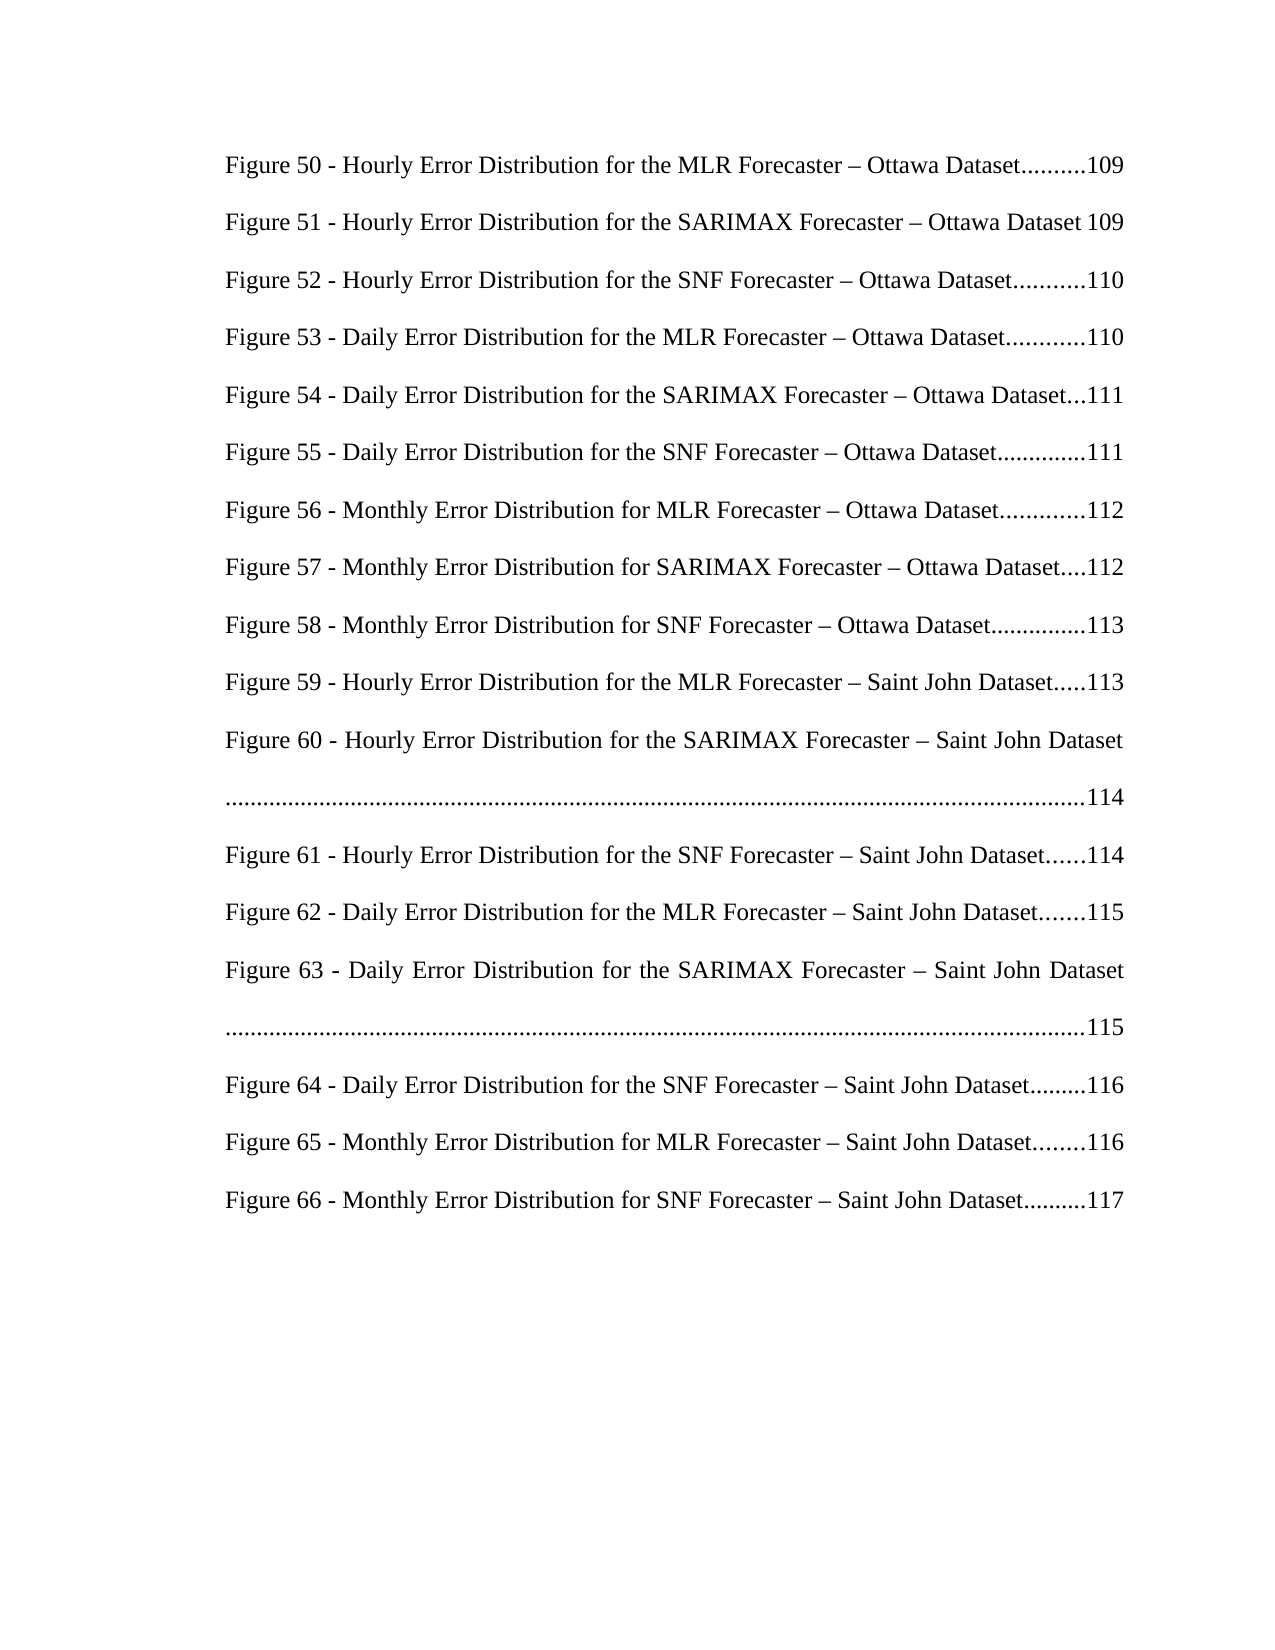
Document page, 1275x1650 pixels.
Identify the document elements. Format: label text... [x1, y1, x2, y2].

text Figure 62 - Daily Error Distribution for the MLR Forecaster – Saint John Dataset 115 [225, 897, 1125, 926]
text Figure 50 - Hourly Error Distribution for the MLR Forecaster – Ottawa Dataset 109 [225, 150, 1125, 179]
text Figure 60 - Hourly Error Distribution for the SARIMAX Forecaster – Saint John Dataset 114 [225, 725, 1125, 811]
text Figure 52 - Hourly Error Distribution for the SNF Forecaster – Ottawa Dataset 110 [225, 265, 1125, 294]
text Figure 58 - Monthly Error Distribution for SNF Forecaster – Ottawa Dataset 113 [225, 610, 1125, 639]
text Figure 61 - Hourly Error Distribution for the SNF Forecaster – Saint John Dataset 114 [225, 840, 1125, 869]
text Figure 57 - Monthly Error Distribution for SARIMAX Forecaster – Ottawa Dataset 112 [225, 552, 1125, 581]
text Figure 53 - Daily Error Distribution for the MLR Forecaster – Ottawa Dataset 110 [225, 322, 1125, 351]
text Figure 51 - Hourly Error Distribution for the SARIMAX Forecaster – Ottawa Dataset 109 [225, 207, 1125, 236]
text Figure 55 - Daily Error Distribution for the SNF Forecaster – Ottawa Dataset 111 [225, 437, 1125, 466]
text Figure 54 - Daily Error Distribution for the SARIMAX Forecaster – Ottawa Dataset 111 [225, 380, 1125, 409]
text Figure 56 - Monthly Error Distribution for MLR Forecaster – Ottawa Dataset 112 [225, 495, 1125, 524]
text Figure 66 - Monthly Error Distribution for SNF Forecaster – Saint John Dataset 117 [225, 1185, 1125, 1214]
text Figure 65 - Monthly Error Distribution for MLR Forecaster – Saint John Dataset 116 [225, 1127, 1125, 1156]
text Figure 59 - Hourly Error Distribution for the MLR Forecaster – Saint John Dataset 113 [225, 667, 1125, 696]
text Figure 64 - Daily Error Distribution for the SNF Forecaster – Saint John Dataset 116 [225, 1070, 1125, 1099]
text Figure 63 - Daily Error Distribution for the SARIMAX Forecaster – Saint John Dataset 115 [225, 955, 1125, 1041]
